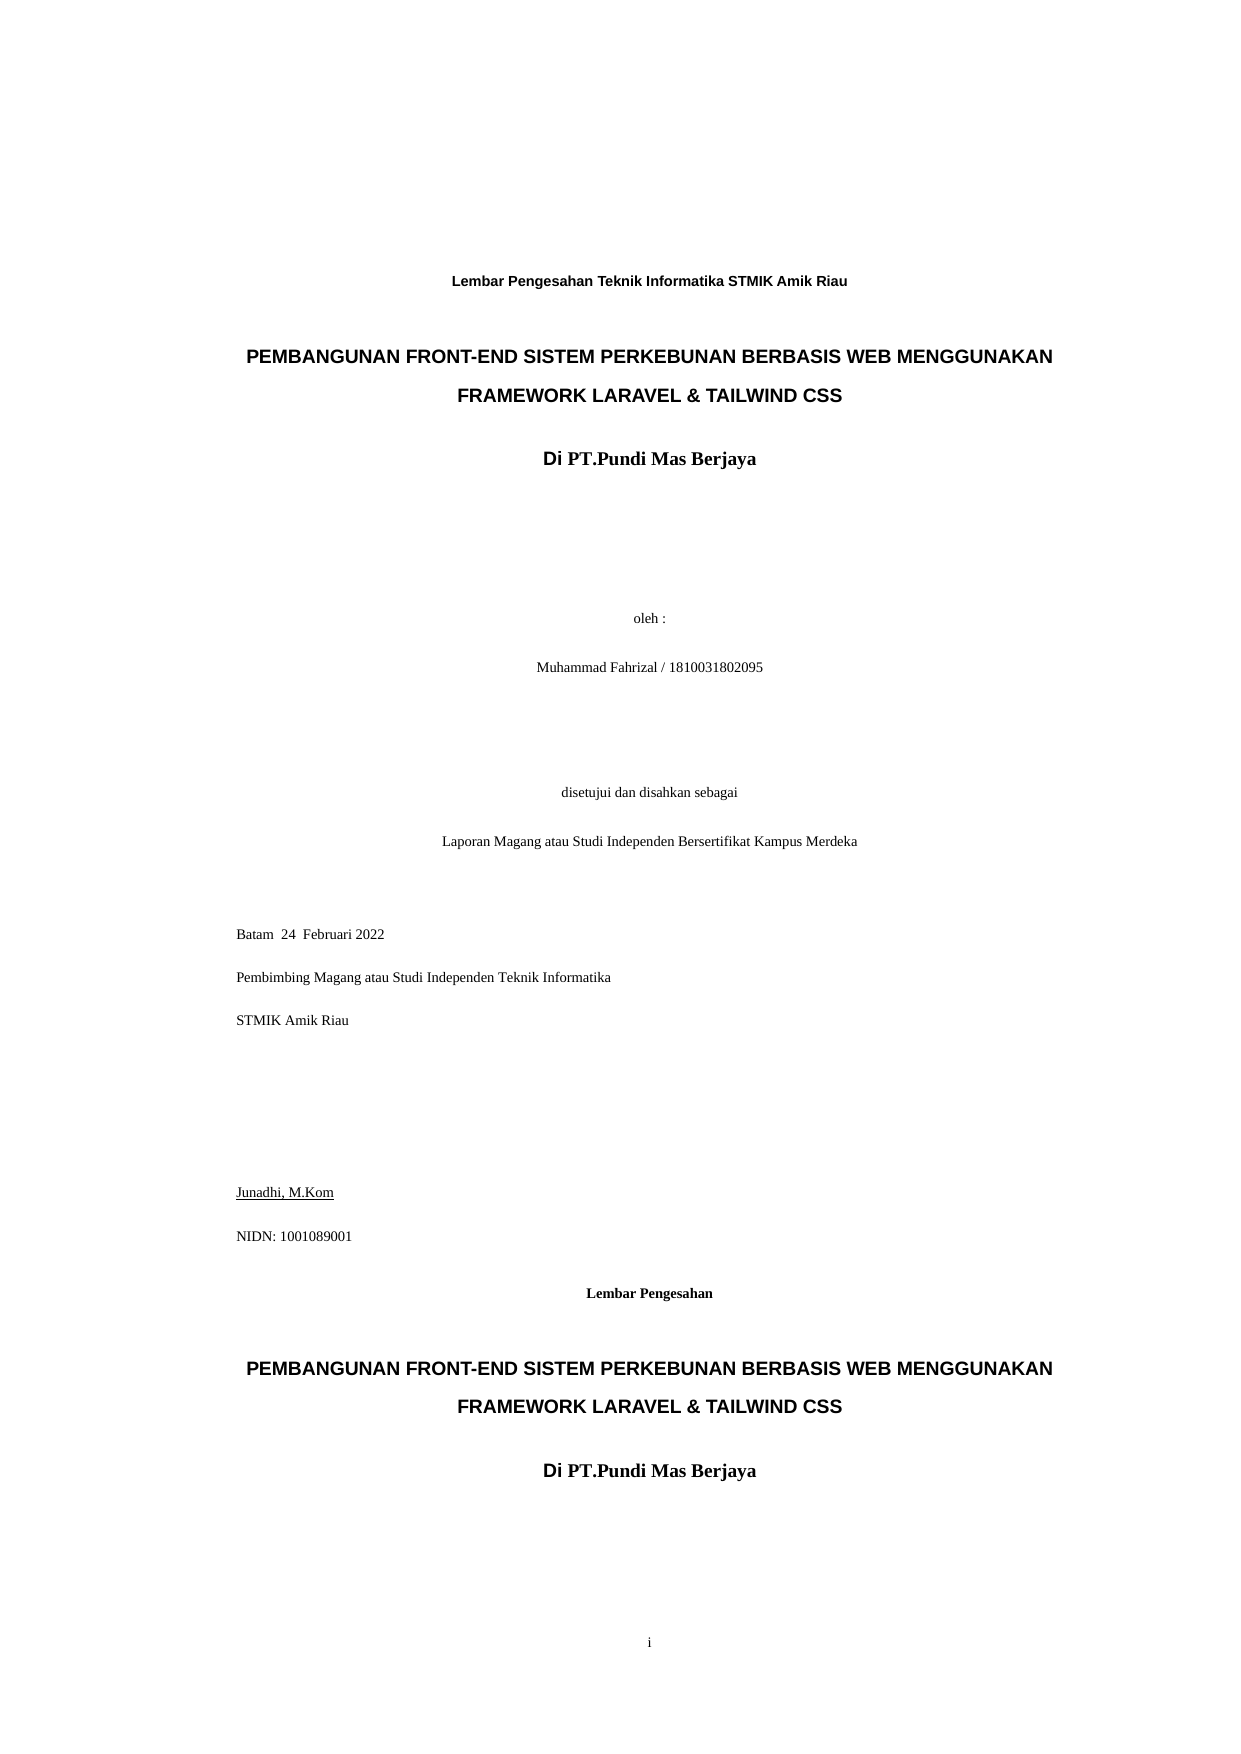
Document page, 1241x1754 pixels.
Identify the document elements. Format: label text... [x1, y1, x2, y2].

text STMIK Amik Riau [236, 1000, 1063, 1028]
text NIDN: 1001089001 [236, 1215, 1063, 1244]
text Batam 24 Februari 2022 [236, 913, 1063, 942]
text Lembar Pengesahan [236, 1273, 1063, 1302]
title Lembar Pengesahan Teknik Informatika STMIK Amik Riau [236, 261, 1063, 290]
text disetujui dan disahkan sebagai [236, 772, 1063, 800]
text Junadhi, M.Kom [236, 1172, 1063, 1201]
title PEMBANGUNAN FRONT-END SISTEM PERKEBUNAN BERBASIS WEB MENGGUNAKAN FRAMEWORK LARAVEL & TAILWIND CSS [236, 329, 1063, 406]
text Muhammad Fahrizal / 1810031802095 [236, 647, 1063, 676]
title Di PT.Pundi Mas Berjaya [236, 431, 1063, 470]
title PEMBANGUNAN FRONT-END SISTEM PERKEBUNAN BERBASIS WEB MENGGUNAKAN FRAMEWORK LARAVEL & TAILWIND CSS [236, 1341, 1063, 1418]
text Pembimbing Magang atau Studi Independen Teknik Informatika [236, 957, 1063, 985]
text Laporan Magang atau Studi Independen Bersertifikat Kampus Merdeka [236, 821, 1063, 850]
title Di PT.Pundi Mas Berjaya [236, 1443, 1063, 1481]
text oleh : [236, 598, 1063, 627]
